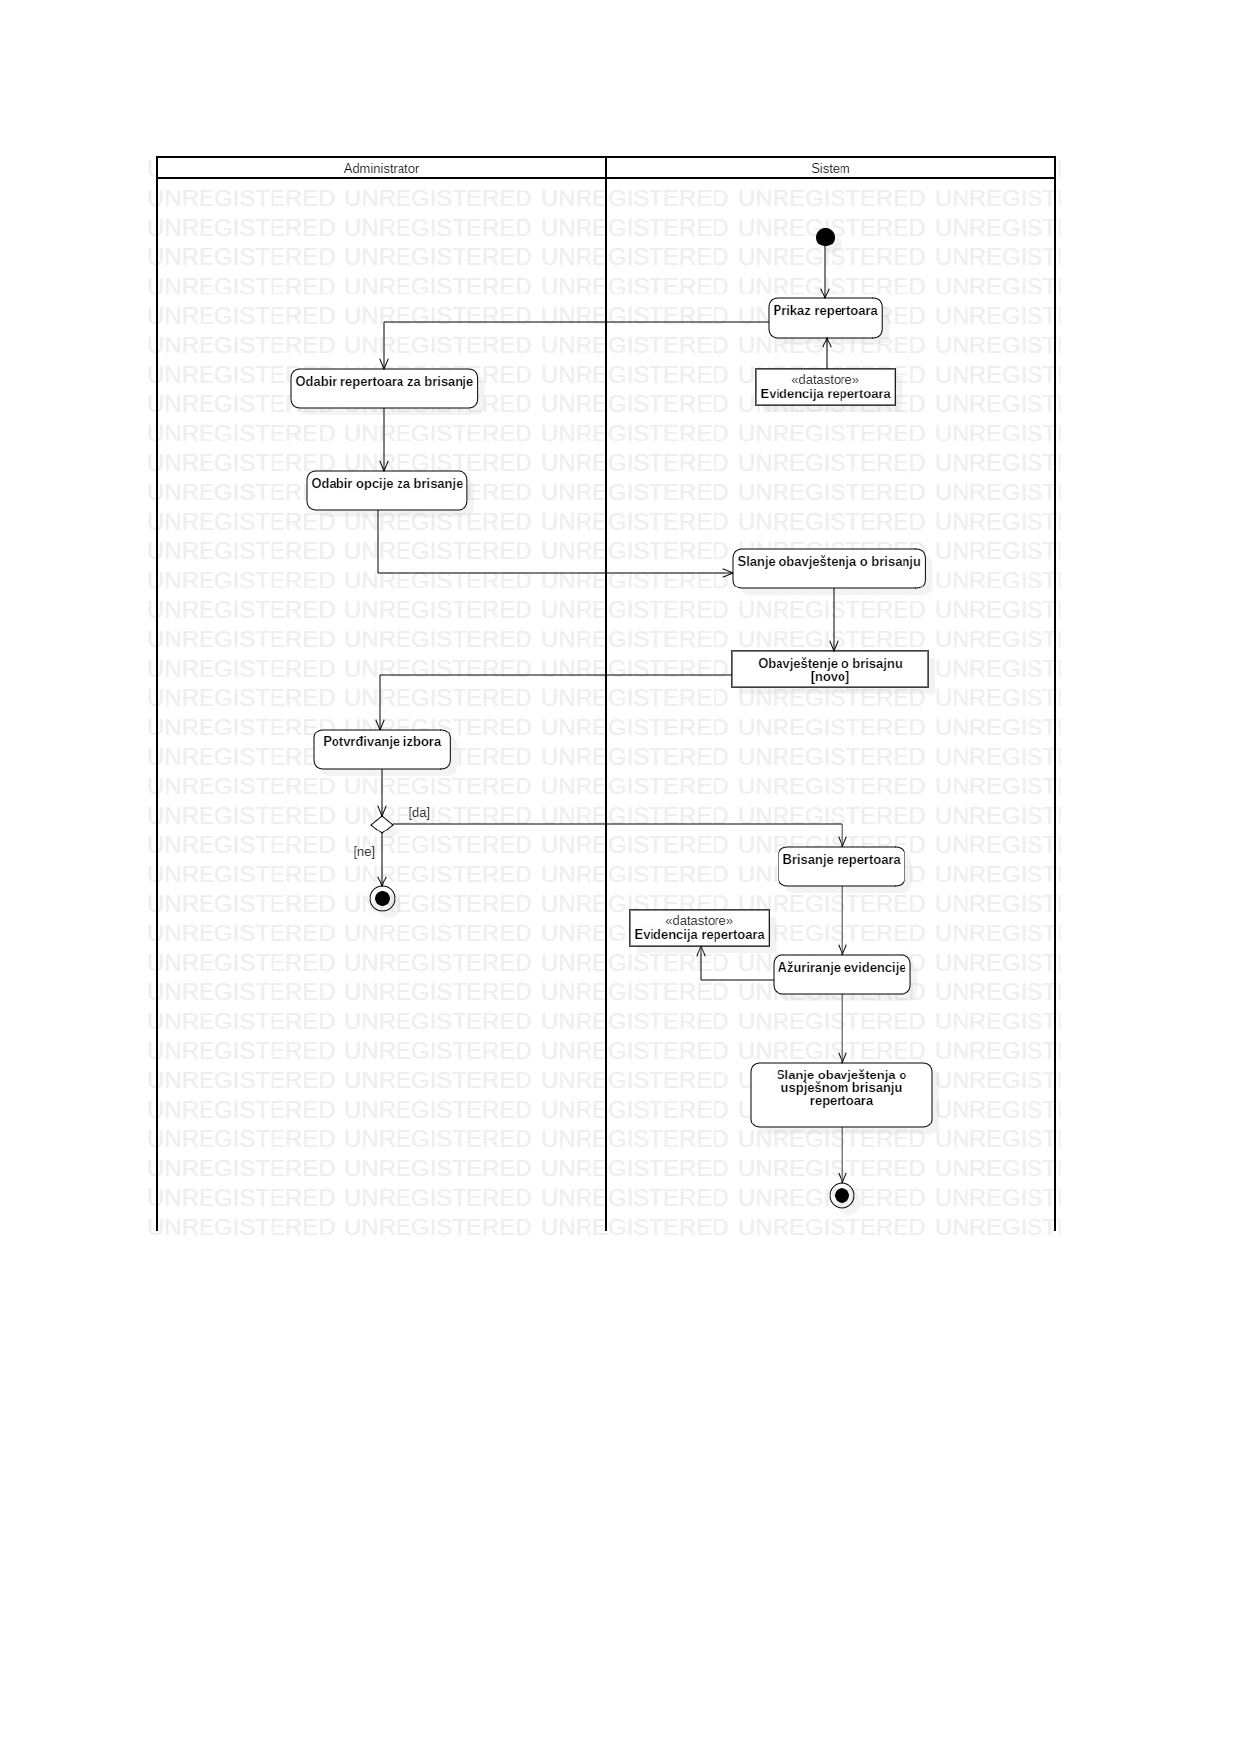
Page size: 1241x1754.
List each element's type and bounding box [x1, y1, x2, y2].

picture [147, 147, 1061, 1244]
